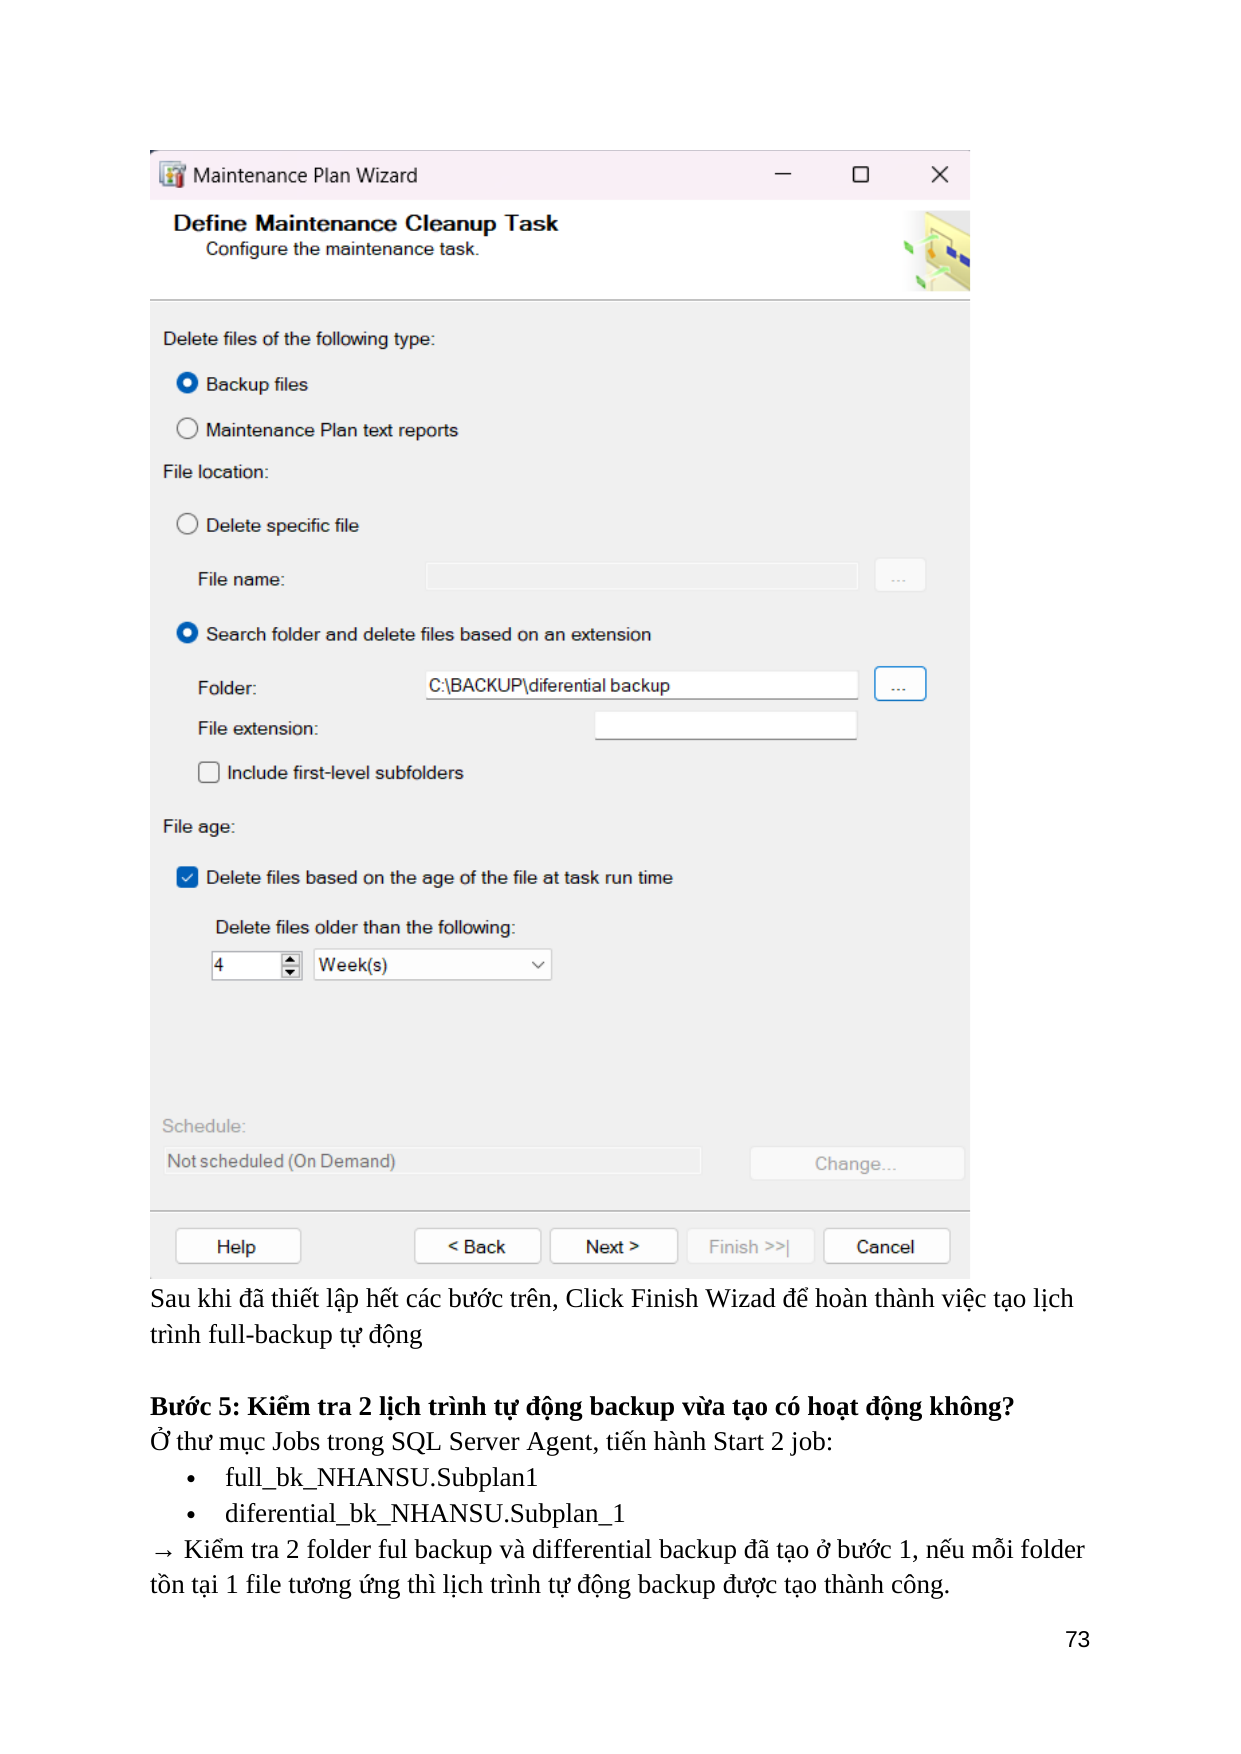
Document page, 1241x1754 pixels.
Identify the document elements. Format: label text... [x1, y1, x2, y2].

text Sau khi đã thiết lập hết các bước trên, Click Finish Wizad để hoàn thành việc tạo lịch trình full-backup tự động [150, 1283, 1090, 1349]
list full_bk_NHANSU.Subplan1 [187, 1461, 1090, 1492]
picture [150, 150, 971, 1279]
text → Kiểm tra 2 folder ful backup và differential backup đã tạo ở bước 1, nếu mỗi folder tồn tại 1 file tương ứng thì lịch trình tự động backup được tạo thành công. [150, 1533, 1090, 1599]
list diferential_bk_NHANSU.Subplan_1 [187, 1497, 1090, 1528]
text Ở thư mục Jobs trong SQL Server Agent, tiến hành Start 2 job: [150, 1426, 1090, 1457]
text Bước 5: Kiểm tra 2 lịch trình tự động backup vừa tạo có hoạt động không? [150, 1390, 1090, 1421]
